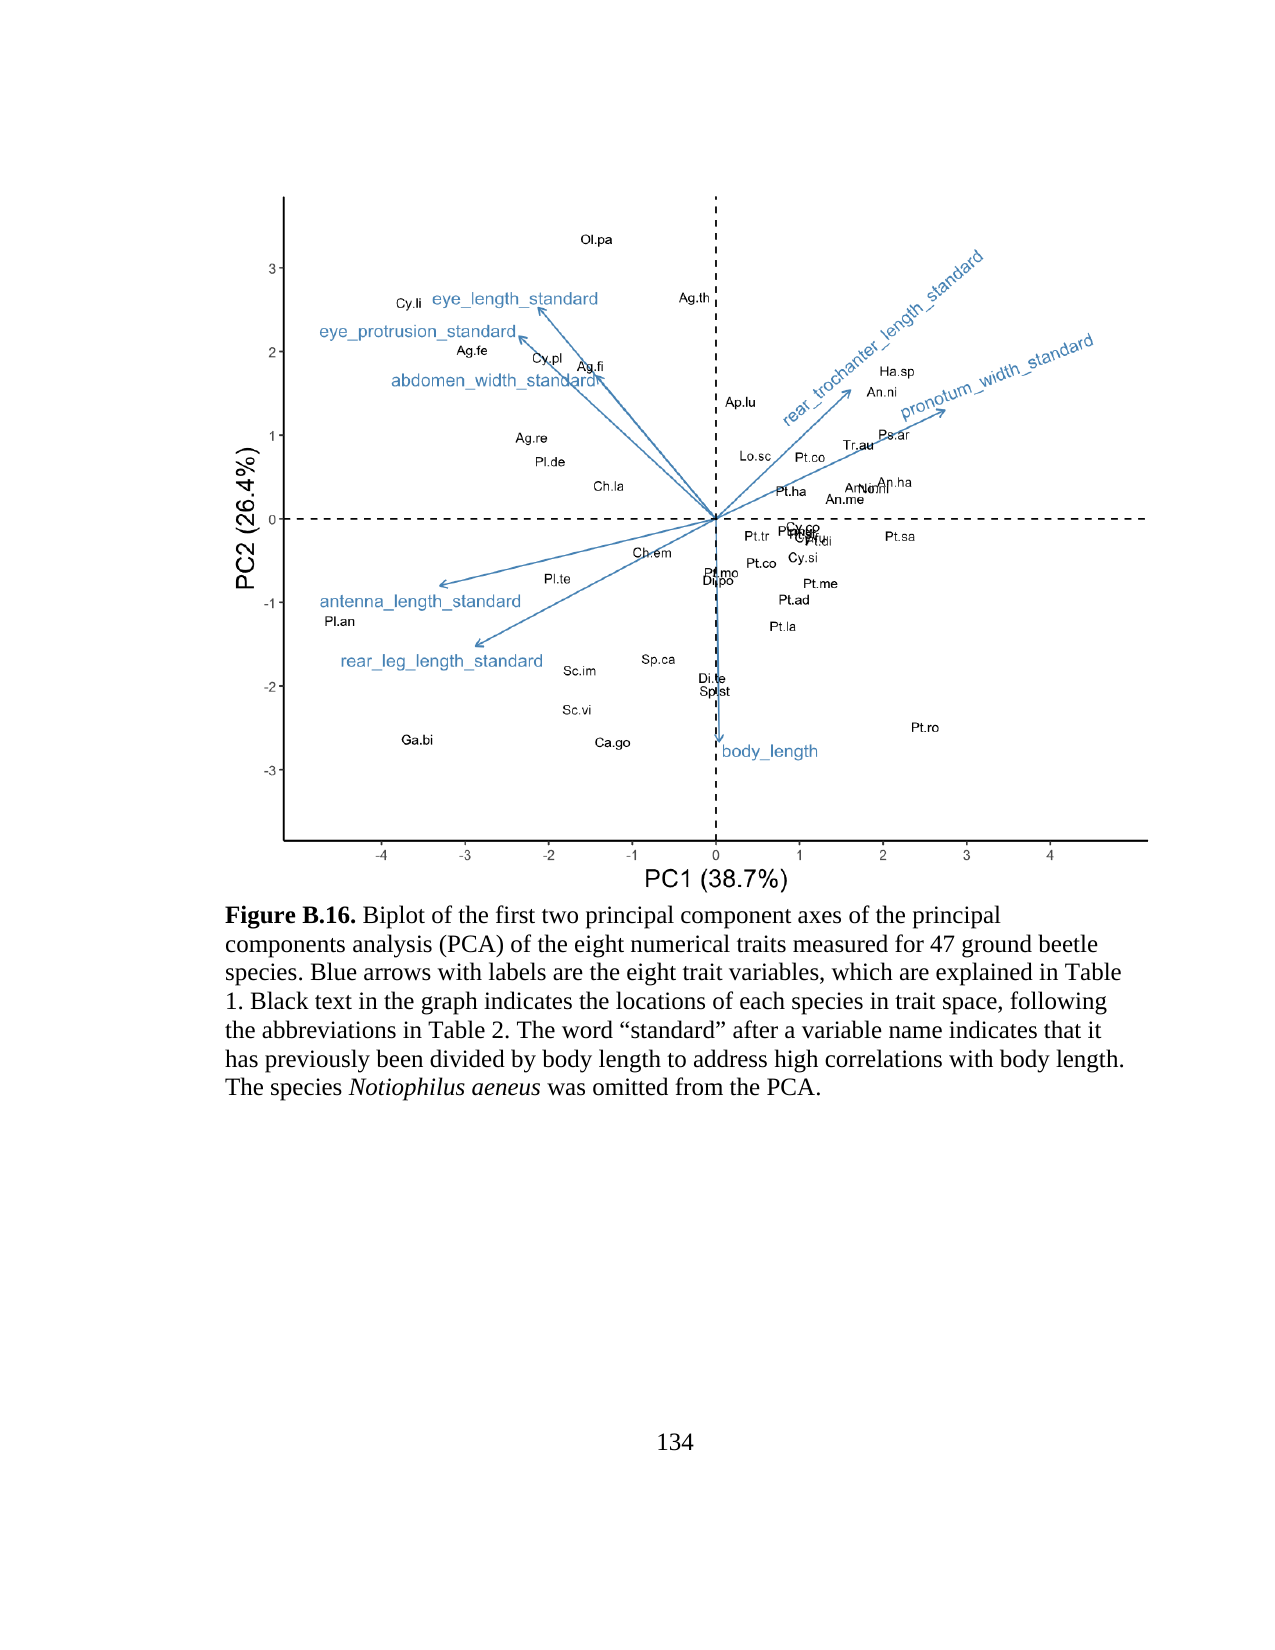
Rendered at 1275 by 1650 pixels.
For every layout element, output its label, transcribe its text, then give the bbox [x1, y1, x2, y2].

picture [225, 150, 1157, 900]
